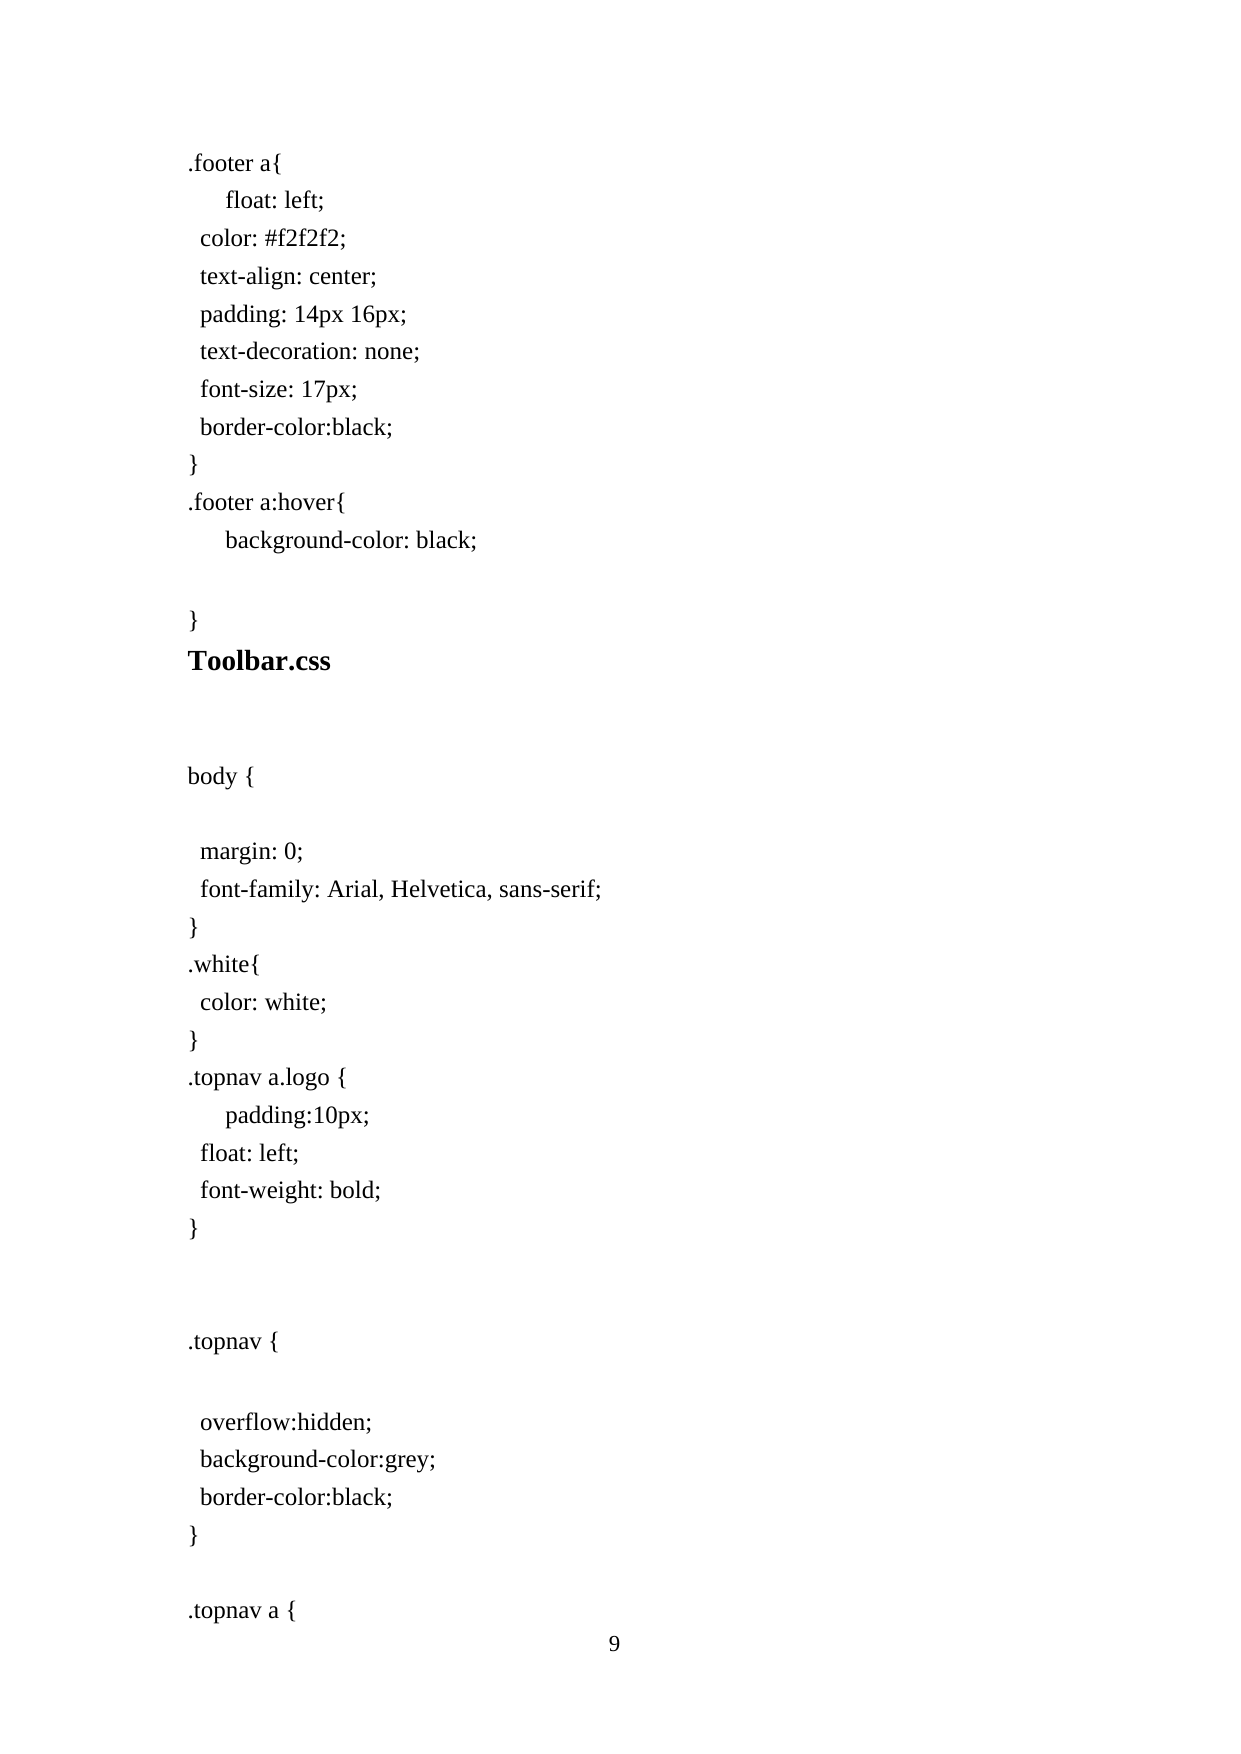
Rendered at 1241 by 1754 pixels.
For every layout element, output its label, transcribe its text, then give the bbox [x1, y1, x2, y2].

subtitle } [187, 605, 1140, 634]
subtitle overflow:hidden; [187, 1407, 1140, 1435]
subtitle padding:10px; [187, 1100, 1140, 1129]
subtitle background-color: black; [187, 525, 1140, 554]
subtitle .topnav { [187, 1326, 1140, 1355]
subtitle float: left; [187, 1138, 1140, 1167]
subtitle font-family: Arial, Helvetica, sans-serif; [187, 874, 1140, 903]
subtitle background-color:grey; [187, 1444, 1140, 1473]
subtitle .footer a:hover{ [187, 487, 1140, 516]
subtitle body { [187, 761, 1140, 789]
subtitle } [187, 449, 1140, 478]
subtitle .topnav a { [187, 1595, 1140, 1624]
subtitle text-decoration: none; [187, 336, 1140, 365]
subtitle } [187, 1213, 1140, 1242]
subtitle .topnav a.logo { [187, 1062, 1140, 1091]
subtitle .footer a{ [187, 148, 1140, 177]
subtitle float: left; [187, 186, 1140, 214]
subtitle } [187, 1025, 1140, 1053]
subtitle font-size: 17px; [187, 374, 1140, 403]
subtitle text-align: center; [187, 261, 1140, 290]
subtitle color: white; [187, 987, 1140, 1016]
subtitle border-color:black; [187, 412, 1140, 441]
subtitle margin: 0; [187, 836, 1140, 865]
subtitle border-color:black; [187, 1482, 1140, 1511]
subtitle padding: 14px 16px; [187, 299, 1140, 327]
subtitle } [187, 912, 1140, 940]
subtitle .white{ [187, 949, 1140, 978]
subtitle Toolbar.css [187, 643, 1140, 676]
subtitle font-weight: bold; [187, 1176, 1140, 1204]
subtitle } [187, 1520, 1140, 1548]
subtitle color: #f2f2f2; [187, 223, 1140, 252]
